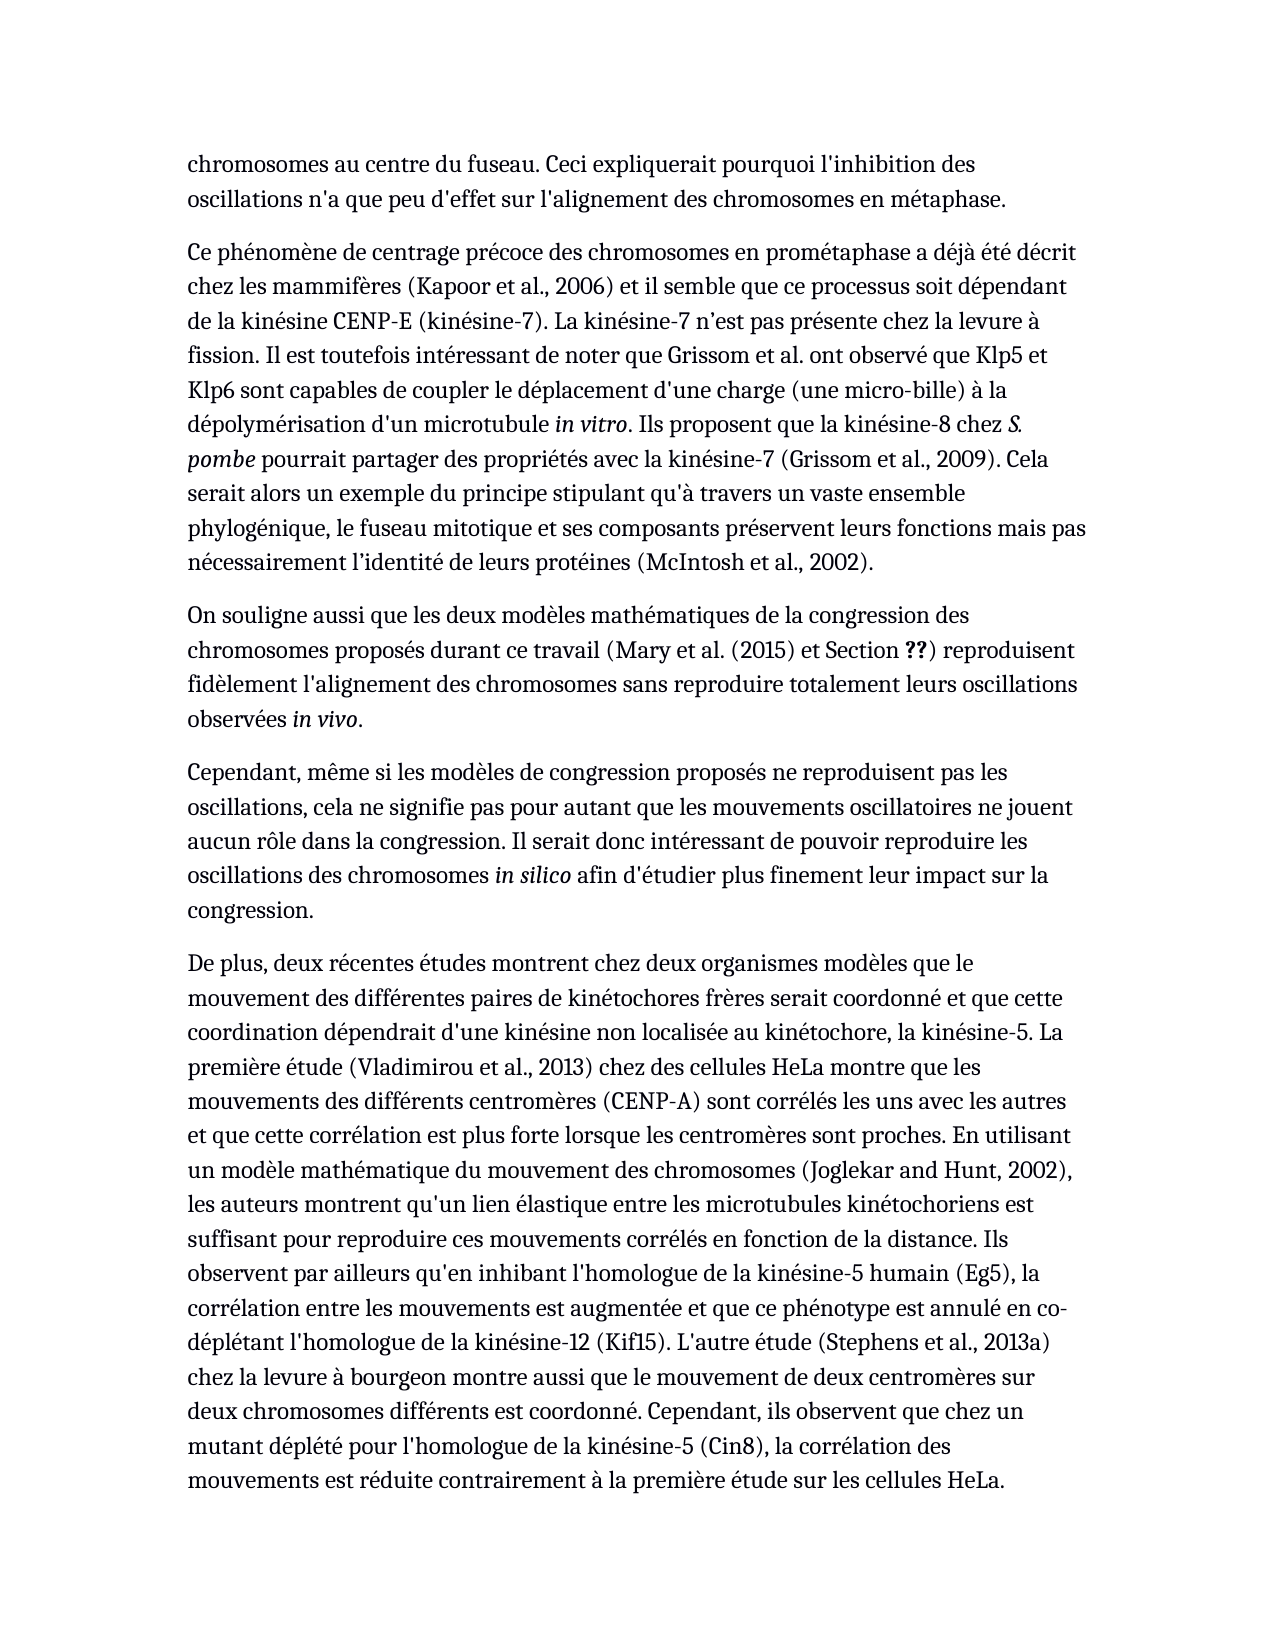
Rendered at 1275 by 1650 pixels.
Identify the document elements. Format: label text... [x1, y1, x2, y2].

text Ce phénomène de centrage précoce des chromosomes en prométaphase a déjà été décrit chez les mammifères (Kapoor et al., 2006) et il semble que ce processus soit dépendant de la kinésine CENP-E (kinésine-7). La kinésine-7 n’est pas présente chez la levure à fission. Il est toutefois intéressant de noter que Grissom et al. ont observé que Klp5 et Klp6 sont capables de coupler le déplacement d'une charge (une micro-bille) à la dépolymérisation d'un microtubule in vitro. Ils proposent que la kinésine-8 chez S. pombe pourrait partager des propriétés avec la kinésine-7 (Grissom et al., 2009). Cela serait alors un exemple du principe stipulant qu'à travers un vaste ensemble phylogénique, le fuseau mitotique et ses composants préservent leurs fonctions mais pas nécessairement l’identité de leurs protéines (McIntosh et al., 2002). [187, 238, 1087, 577]
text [187, 150, 1087, 213]
text De plus, deux récentes études montrent chez deux organismes modèles que le mouvement des différentes paires de kinétochores frères serait coordonné et que cette coordination dépendrait d'une kinésine non localisée au kinétochore, la kinésine-5. La première étude (Vladimirou et al., 2013) chez des cellules HeLa montre que les mouvements des différents centromères (CENP-A) sont corrélés les uns avec les autres et que cette corrélation est plus forte lorsque les centromères sont proches. En utilisant un modèle mathématique du mouvement des chromosomes (Joglekar and Hunt, 2002), les auteurs montrent qu'un lien élastique entre les microtubules kinétochoriens est suffisant pour reproduire ces mouvements corrélés en fonction de la distance. Ils observent par ailleurs qu'en inhibant l'homologue de la kinésine-5 humain (Eg5), la corrélation entre les mouvements est augmentée et que ce phénotype est annulé en co-déplétant l'homologue de la kinésine-12 (Kif15). L'autre étude (Stephens et al., 2013a) chez la levure à bourgeon montre aussi que le mouvement de deux centromères sur deux chromosomes différents est coordonné. Cependant, ils observent que chez un mutant déplété pour l'homologue de la kinésine-5 (Cin8), la corrélation des mouvements est réduite contrairement à la première étude sur les cellules HeLa. [187, 949, 1087, 1495]
text On souligne aussi que les deux modèles mathématiques de la congression des chromosomes proposés durant ce travail (Mary et al. (2015) et Section ??) reproduisent fidèlement l'alignement des chromosomes sans reproduire totalement leurs oscillations observées in vivo. [187, 601, 1087, 733]
text Cependant, même si les modèles de congression proposés ne reproduisent pas les oscillations, cela ne signifie pas pour autant que les mouvements oscillatoires ne jouent aucun rôle dans la congression. Il serait donc intéressant de pouvoir reproduire les oscillations des chromosomes in silico afin d'étudier plus finement leur impact sur la congression. [187, 758, 1087, 924]
